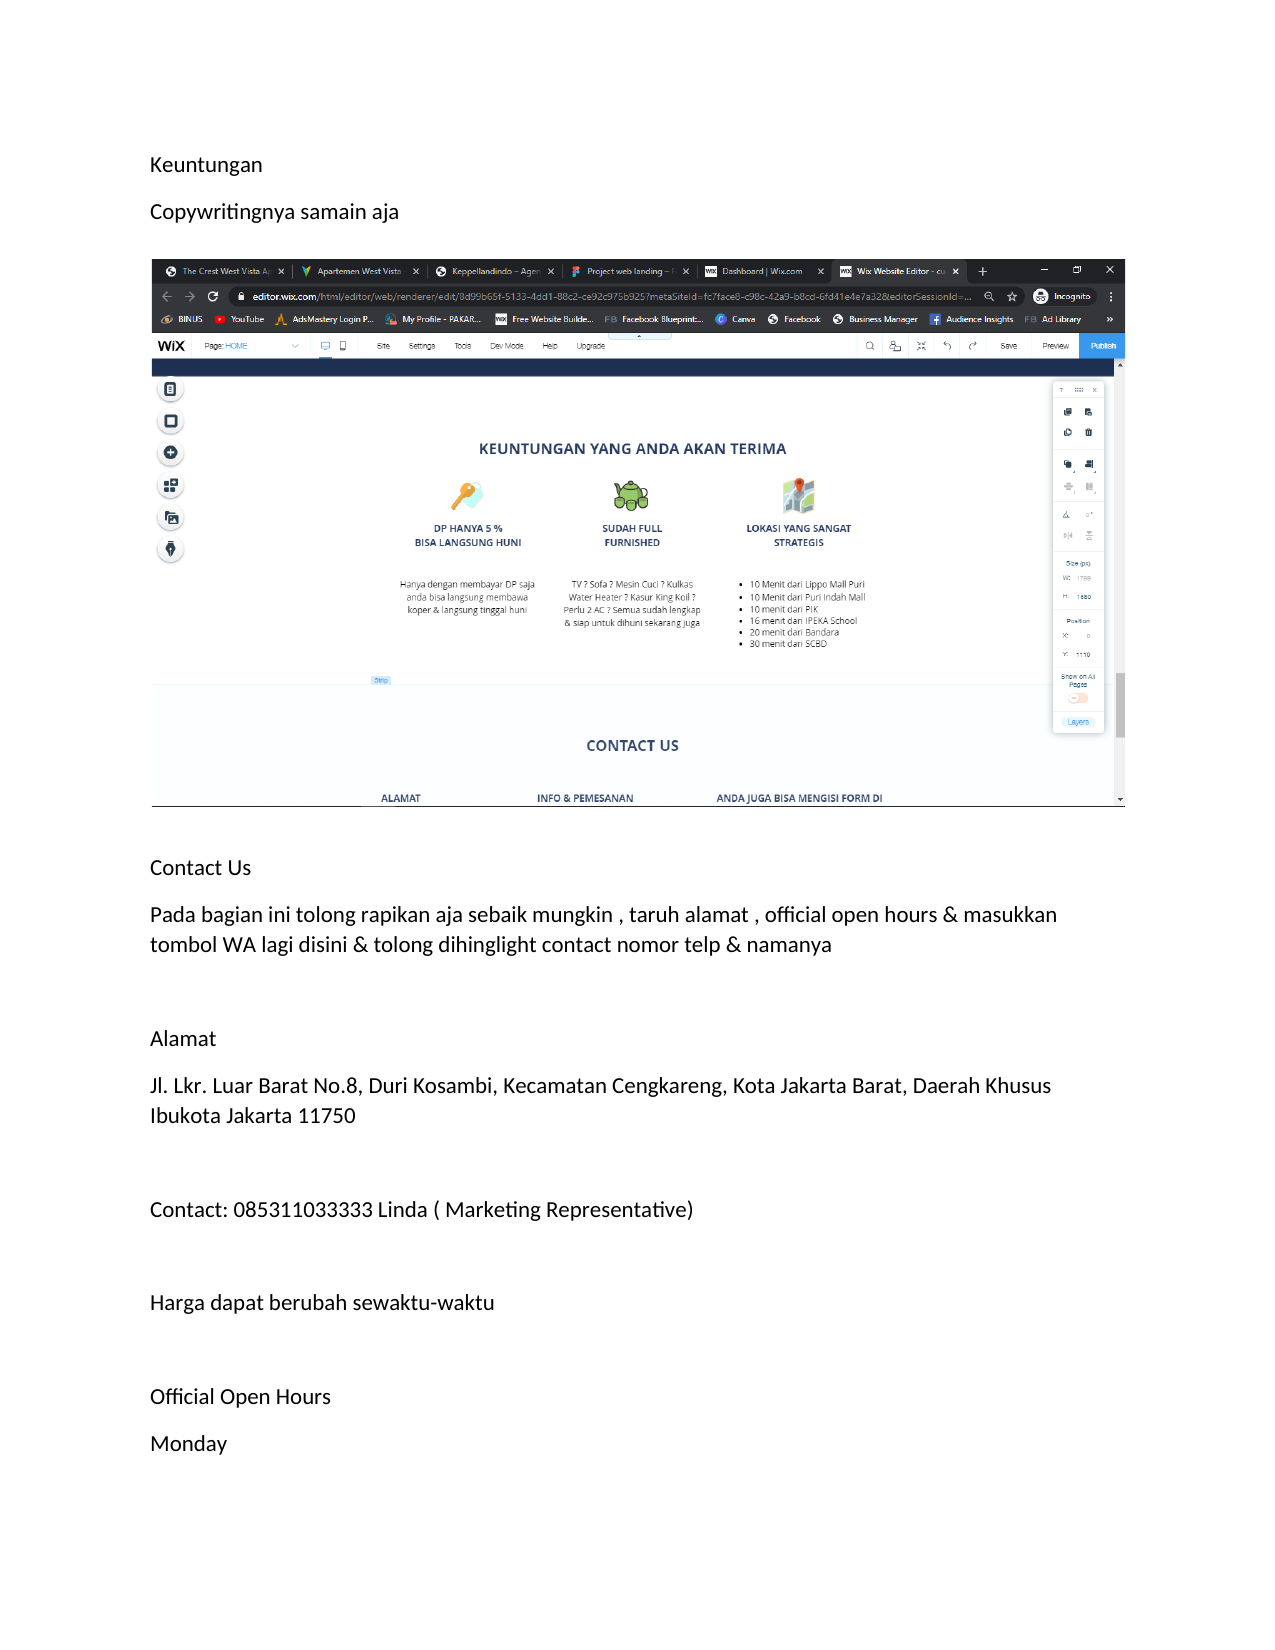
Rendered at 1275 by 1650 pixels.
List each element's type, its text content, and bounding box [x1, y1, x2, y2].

text Contact Us [150, 853, 1125, 881]
text Alamat [150, 1024, 1125, 1052]
text Monday [150, 1429, 1125, 1457]
text Jl. Lkr. Luar Barat No.8, Duri Kosambi, Kecamatan Cengkareng, Kota Jakarta Barat, Daerah Khusus Ibukota Jakarta 11750 [150, 1071, 1125, 1129]
text Contact: 085311033333 Linda ( Marketing Representative) [150, 1195, 1125, 1223]
text Keuntungan [150, 150, 1125, 178]
text Copywritingnya samain aja [150, 197, 1125, 225]
text Harga dapat berubah sewaktu-waktu [150, 1288, 1125, 1317]
picture [151, 259, 1125, 807]
text Pada bagian ini tolong rapikan aja sebaik mungkin , taruh alamat , official open hours & masukkan tombol WA lagi disini & tolong dihinglight contact nomor telp & namanya [150, 900, 1125, 958]
text Official Open Hours [150, 1382, 1125, 1410]
